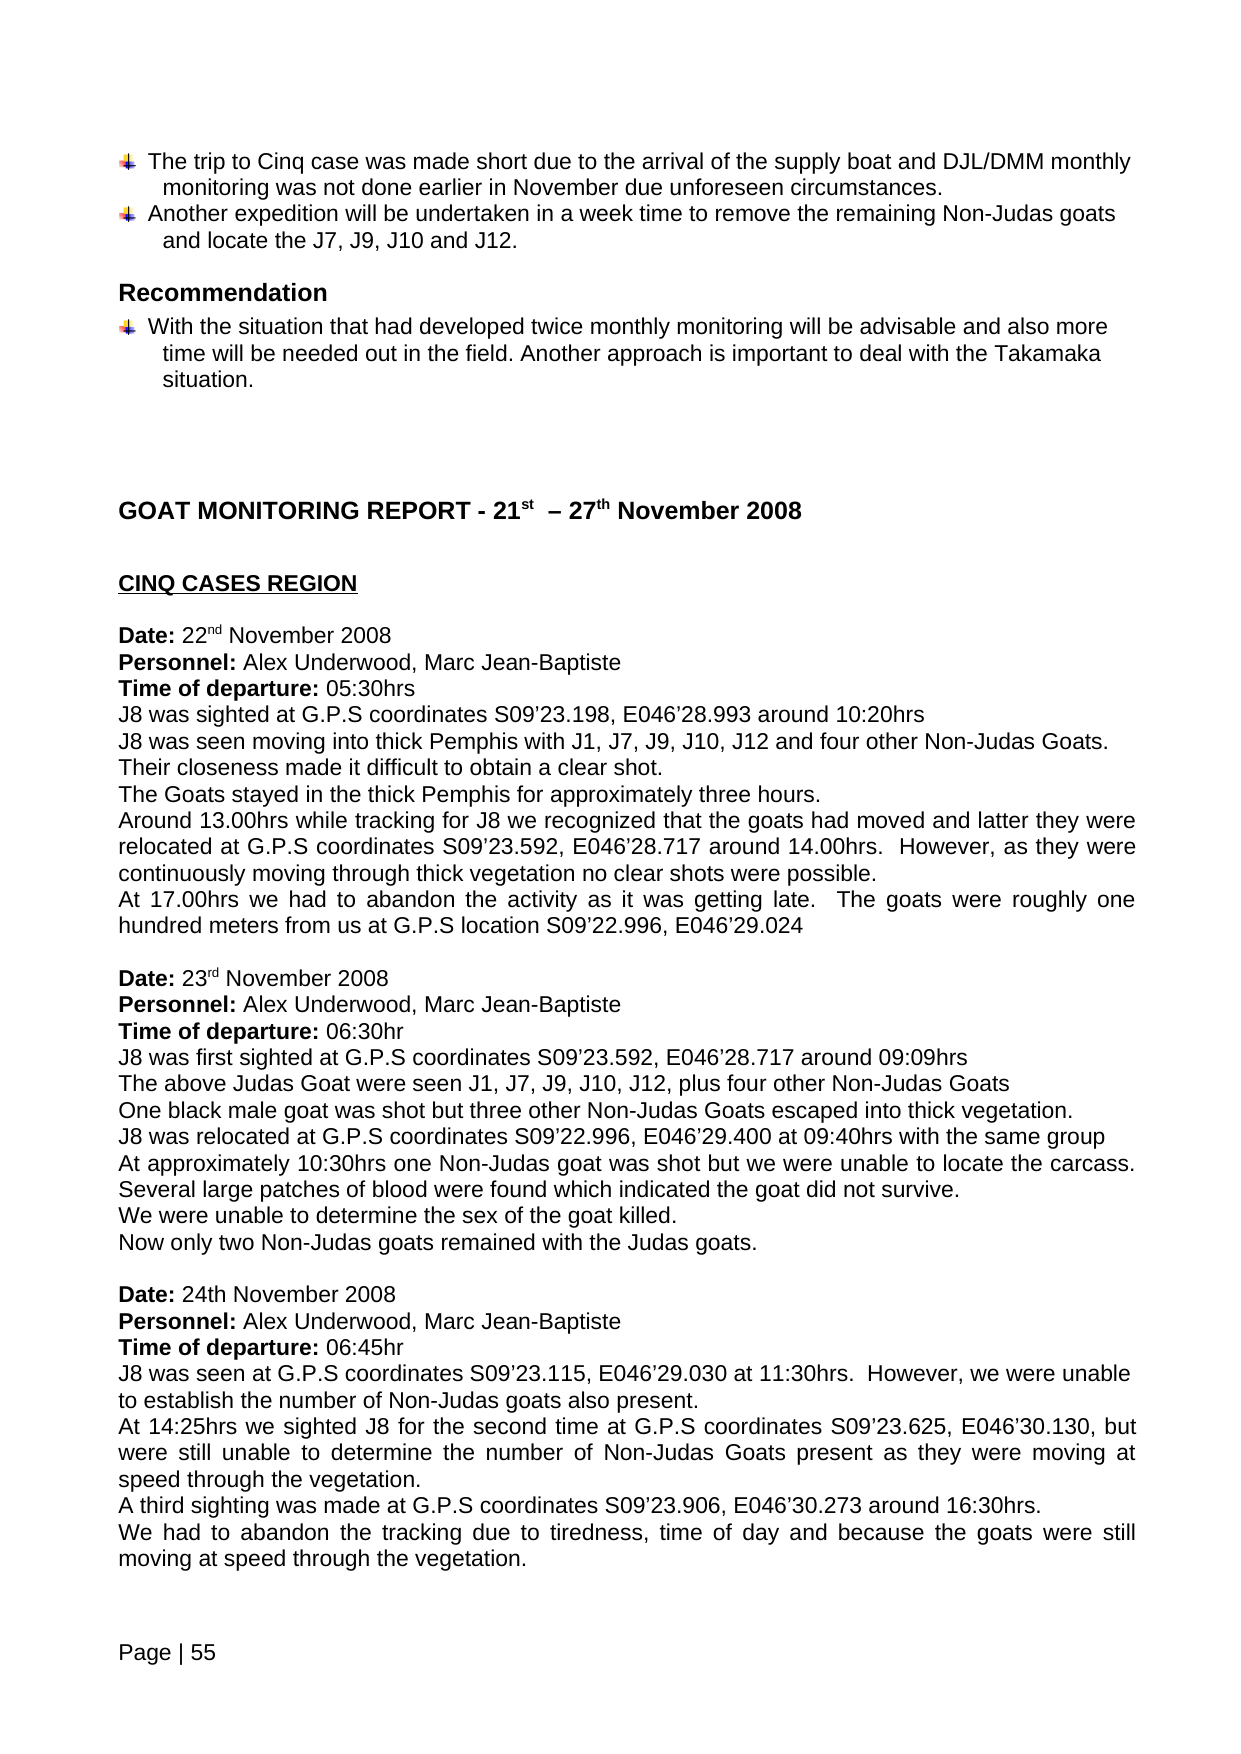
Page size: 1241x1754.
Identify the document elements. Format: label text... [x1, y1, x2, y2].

text Personnel: Alex Underwood, Marc Jean-Baptiste [118, 1308, 1137, 1334]
text Time of departure: 06:30hr [118, 1018, 1137, 1044]
text The above Judas Goat were seen J1, J7, J9, J10, J12, plus four other Non-Judas Goats [118, 1070, 1137, 1097]
text One black male goat was shot but three other Non-Judas Goats escaped into thick vegetation. [118, 1097, 1137, 1123]
text A third sighting was made at G.P.S coordinates S09’23.906, E046’30.273 around 16:30hrs. [118, 1492, 1137, 1518]
text J8 was sighted at G.P.S coordinates S09’23.198, E046’28.993 around 10:20hrs [118, 701, 1137, 728]
text We had to abandon the tracking due to tiredness, time of day and because the goats were still moving at speed through the vegetation. [118, 1518, 1137, 1571]
text Time of departure: 06:45hr [118, 1334, 1137, 1360]
text Around 13.00hrs while tracking for J8 we recognized that the goats had moved and latter they were relocated at G.P.S coordinates S09’23.592, E046’28.717 around 14.00hrs. However, as they were continuously moving through thick vegetation no clear shots were possible. [118, 807, 1137, 886]
text Now only two Non-Judas goats remained with the Judas goats. [118, 1228, 1137, 1255]
picture [119, 205, 136, 222]
text CINQ CASES REGION [118, 570, 1137, 596]
text Personnel: Alex Underwood, Marc Jean-Baptiste [118, 991, 1137, 1018]
text Their closeness made it difficult to obtain a clear shot. [118, 754, 1137, 781]
subtitle GOAT MONITORING REPORT - 21st – 27th November 2008 [118, 496, 1137, 525]
text At approximately 10:30hrs one Non-Judas goat was shot but we were unable to locate the carcass. Several large patches of blood were found which indicated the goat did not survive. [118, 1149, 1137, 1202]
list Another expedition will be undertaken in a week time to remove the remaining Non-Judas goats and locate the J7, J9, J10 and J12. [118, 200, 1137, 253]
text Time of departure: 05:30hrs [118, 675, 1137, 701]
picture [119, 318, 136, 335]
list With the situation that had developed twice monthly monitoring will be advisable and also more time will be needed out in the field. Another approach is important to deal with the Takamaka situation. [118, 313, 1137, 392]
text At 14:25hrs we sighted J8 for the second time at G.P.S coordinates S09’23.625, E046’30.130, but were still unable to determine the number of Non-Judas Goats present as they were moving at speed through the vegetation. [118, 1413, 1137, 1492]
list The trip to Cinq case was made short due to the arrival of the supply boat and DJL/DMM monthly monitoring was not done earlier in November due unforeseen circumstances. [118, 148, 1137, 200]
text Personnel: Alex Underwood, Marc Jean-Baptiste [118, 649, 1137, 675]
text The Goats stayed in the thick Pemphis for approximately three hours. [118, 781, 1137, 807]
text Date: 24th November 2008 [118, 1281, 1137, 1308]
text J8 was seen at G.P.S coordinates S09’23.115, E046’29.030 at 11:30hrs. However, we were unable to establish the number of Non-Judas goats also present. [118, 1360, 1137, 1413]
subtitle Recommendation [118, 278, 1137, 307]
text At 17.00hrs we had to abandon the activity as it was getting late. The goats were roughly one hundred meters from us at G.P.S location S09’22.996, E046’29.024 [118, 886, 1137, 939]
text J8 was seen moving into thick Pemphis with J1, J7, J9, J10, J12 and four other Non-Judas Goats. [118, 728, 1137, 754]
text We were unable to determine the sex of the goat killed. [118, 1202, 1137, 1228]
picture [119, 152, 136, 170]
text J8 was relocated at G.P.S coordinates S09’22.996, E046’29.400 at 09:40hrs with the same group [118, 1123, 1137, 1149]
text Date: 23rd November 2008 [118, 965, 1137, 991]
text Date: 22nd November 2008 [118, 622, 1137, 649]
text J8 was first sighted at G.P.S coordinates S09’23.592, E046’28.717 around 09:09hrs [118, 1044, 1137, 1070]
